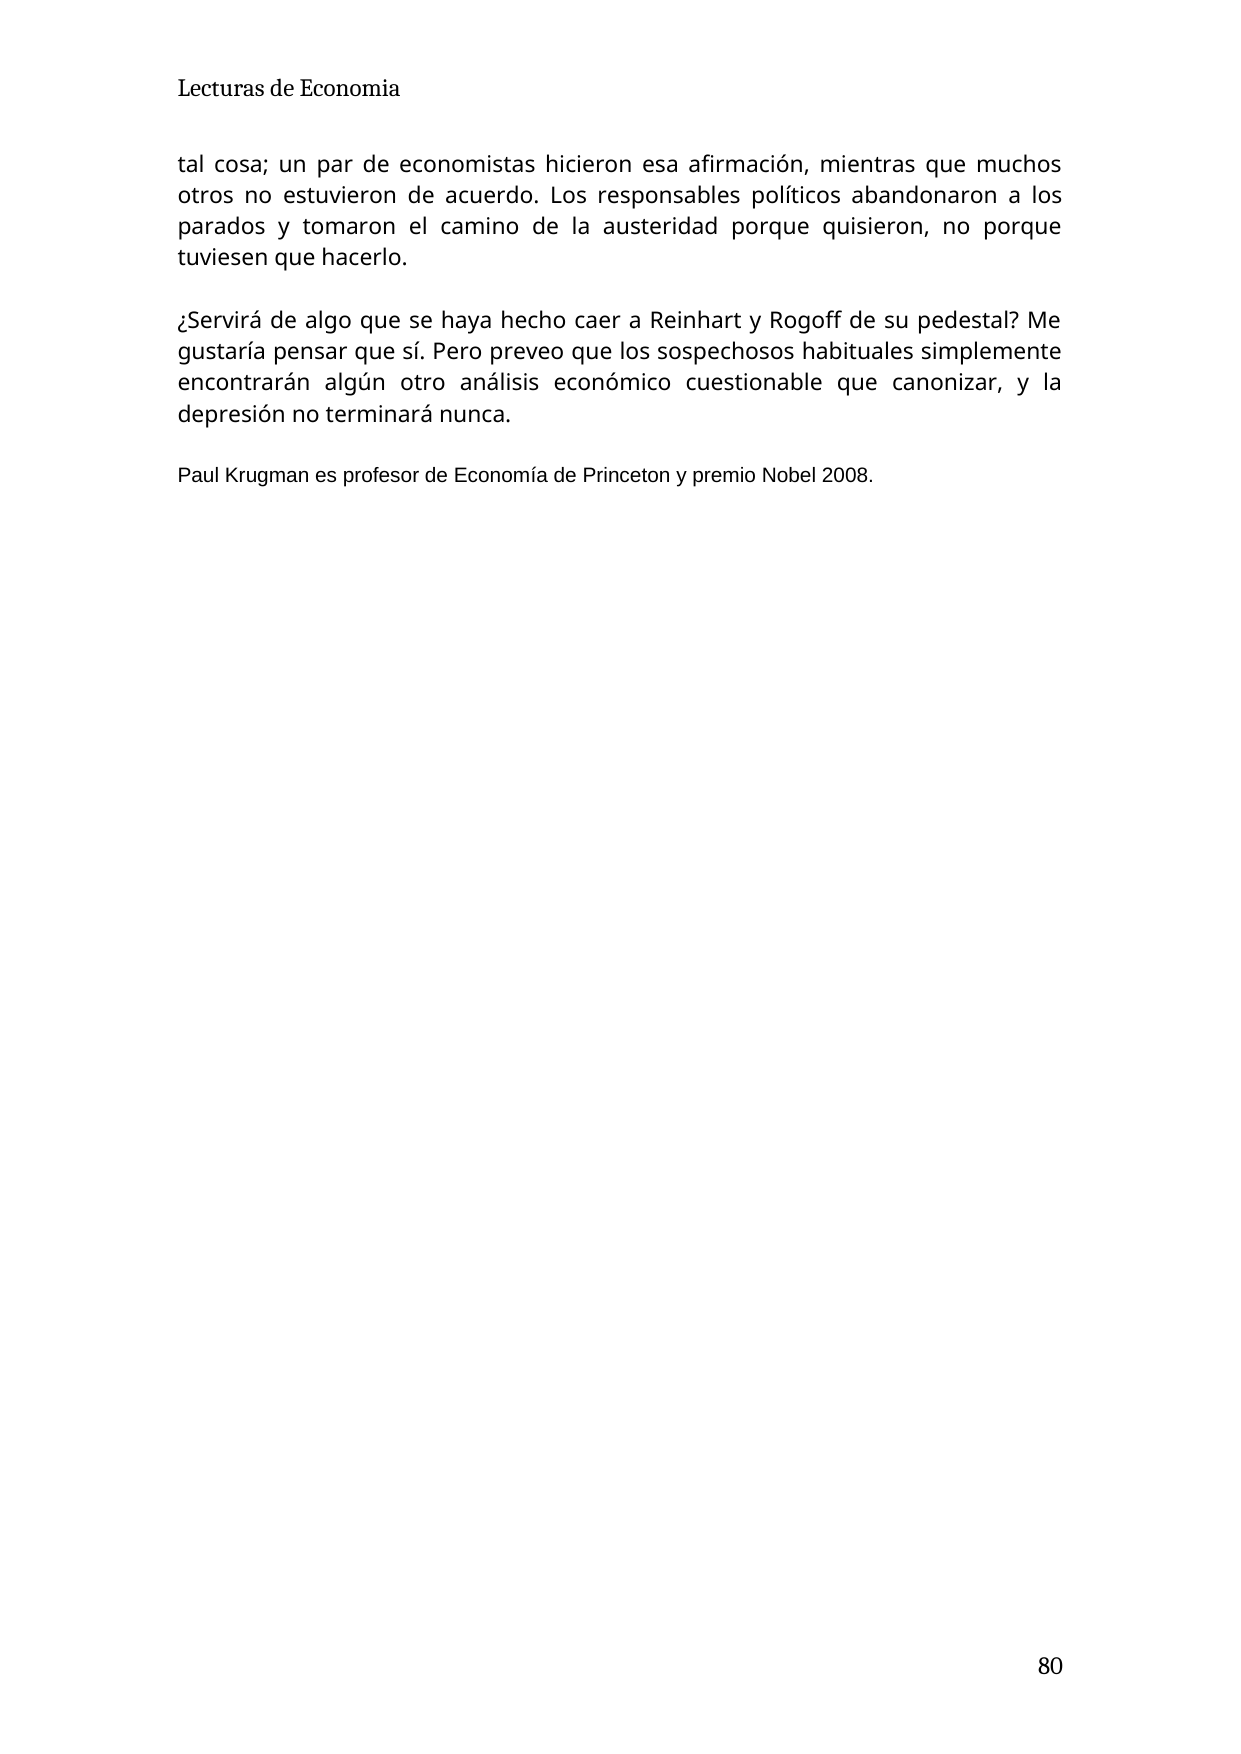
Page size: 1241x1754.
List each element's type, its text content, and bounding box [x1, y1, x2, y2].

text Paul Krugman es profesor de Economía de Princeton y premio Nobel 2008. [177, 463, 1063, 487]
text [177, 148, 1063, 273]
text ¿Servirá de algo que se haya hecho caer a Reinhart y Rogoff de su pedestal? Me gustaría pensar que sí. Pero preveo que los sospechosos habituales simplemente encontrarán algún otro análisis económico cuestionable que canonizar, y la depresión no terminará nunca. [177, 304, 1063, 429]
